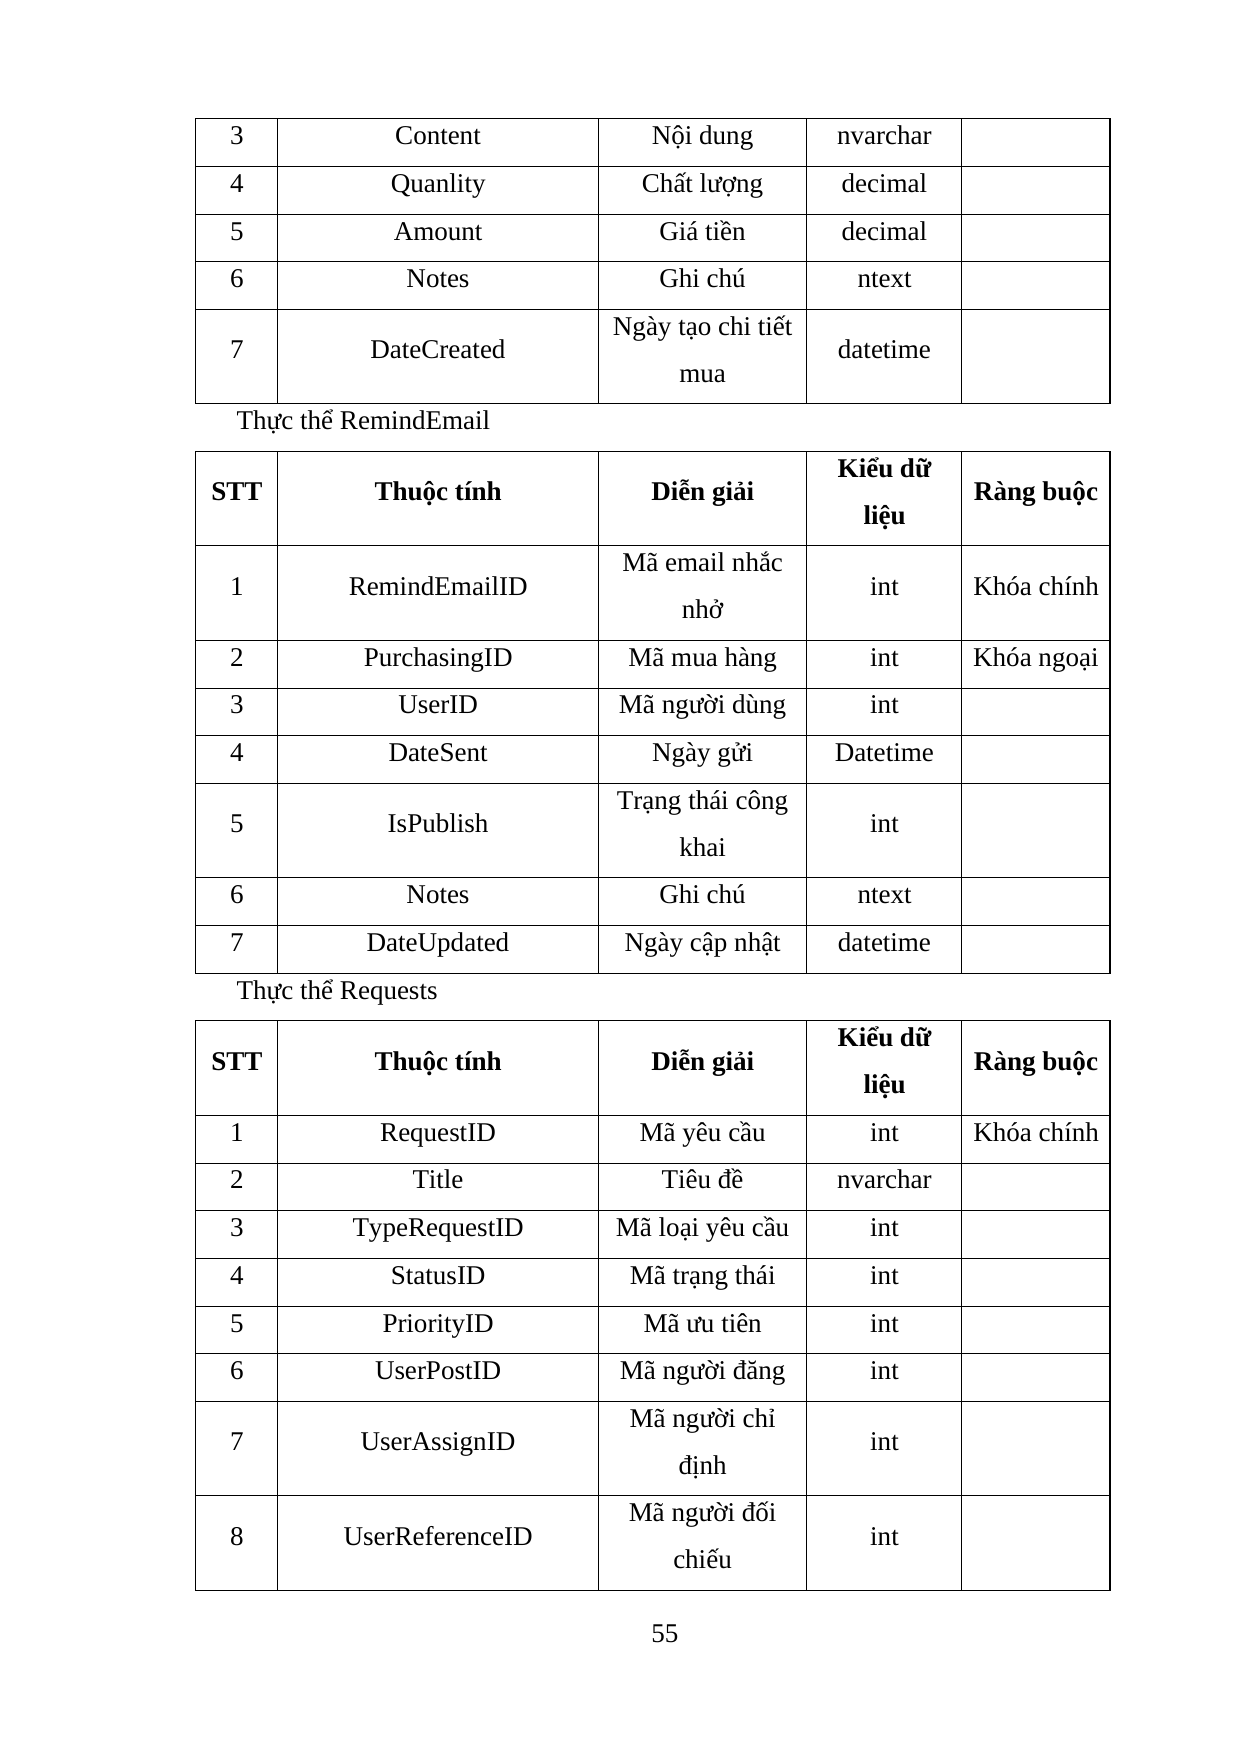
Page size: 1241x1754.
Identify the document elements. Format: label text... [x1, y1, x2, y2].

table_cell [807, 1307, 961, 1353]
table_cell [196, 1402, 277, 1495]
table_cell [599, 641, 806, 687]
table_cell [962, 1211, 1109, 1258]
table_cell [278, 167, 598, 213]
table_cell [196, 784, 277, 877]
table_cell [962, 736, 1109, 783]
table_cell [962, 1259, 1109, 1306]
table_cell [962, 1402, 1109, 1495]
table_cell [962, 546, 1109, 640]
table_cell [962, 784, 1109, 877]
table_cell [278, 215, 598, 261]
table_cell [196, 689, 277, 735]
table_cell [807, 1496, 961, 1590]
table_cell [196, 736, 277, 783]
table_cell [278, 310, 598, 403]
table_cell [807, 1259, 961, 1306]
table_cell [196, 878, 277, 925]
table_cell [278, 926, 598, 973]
text Thực thể RemindEmail [207, 404, 1122, 436]
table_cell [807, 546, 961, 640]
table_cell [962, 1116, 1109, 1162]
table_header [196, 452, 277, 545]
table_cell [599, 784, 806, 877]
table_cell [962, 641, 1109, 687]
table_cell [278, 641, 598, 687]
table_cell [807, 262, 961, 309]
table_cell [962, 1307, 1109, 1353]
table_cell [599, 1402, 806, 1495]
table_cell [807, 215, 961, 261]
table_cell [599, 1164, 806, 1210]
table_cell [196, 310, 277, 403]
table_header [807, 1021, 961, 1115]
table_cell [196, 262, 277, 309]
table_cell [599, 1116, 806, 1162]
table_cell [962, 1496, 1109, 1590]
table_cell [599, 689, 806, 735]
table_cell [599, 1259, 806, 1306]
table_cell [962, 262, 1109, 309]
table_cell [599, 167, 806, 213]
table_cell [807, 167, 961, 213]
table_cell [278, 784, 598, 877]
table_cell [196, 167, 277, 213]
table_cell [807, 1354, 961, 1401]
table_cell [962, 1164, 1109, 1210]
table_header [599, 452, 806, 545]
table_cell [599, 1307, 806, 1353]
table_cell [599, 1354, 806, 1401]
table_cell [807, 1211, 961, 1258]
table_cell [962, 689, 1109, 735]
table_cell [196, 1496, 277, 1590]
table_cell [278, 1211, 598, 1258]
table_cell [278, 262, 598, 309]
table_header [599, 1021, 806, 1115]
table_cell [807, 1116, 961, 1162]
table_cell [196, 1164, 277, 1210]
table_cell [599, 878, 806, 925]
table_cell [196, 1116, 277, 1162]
text Thực thể Requests [207, 974, 1122, 1005]
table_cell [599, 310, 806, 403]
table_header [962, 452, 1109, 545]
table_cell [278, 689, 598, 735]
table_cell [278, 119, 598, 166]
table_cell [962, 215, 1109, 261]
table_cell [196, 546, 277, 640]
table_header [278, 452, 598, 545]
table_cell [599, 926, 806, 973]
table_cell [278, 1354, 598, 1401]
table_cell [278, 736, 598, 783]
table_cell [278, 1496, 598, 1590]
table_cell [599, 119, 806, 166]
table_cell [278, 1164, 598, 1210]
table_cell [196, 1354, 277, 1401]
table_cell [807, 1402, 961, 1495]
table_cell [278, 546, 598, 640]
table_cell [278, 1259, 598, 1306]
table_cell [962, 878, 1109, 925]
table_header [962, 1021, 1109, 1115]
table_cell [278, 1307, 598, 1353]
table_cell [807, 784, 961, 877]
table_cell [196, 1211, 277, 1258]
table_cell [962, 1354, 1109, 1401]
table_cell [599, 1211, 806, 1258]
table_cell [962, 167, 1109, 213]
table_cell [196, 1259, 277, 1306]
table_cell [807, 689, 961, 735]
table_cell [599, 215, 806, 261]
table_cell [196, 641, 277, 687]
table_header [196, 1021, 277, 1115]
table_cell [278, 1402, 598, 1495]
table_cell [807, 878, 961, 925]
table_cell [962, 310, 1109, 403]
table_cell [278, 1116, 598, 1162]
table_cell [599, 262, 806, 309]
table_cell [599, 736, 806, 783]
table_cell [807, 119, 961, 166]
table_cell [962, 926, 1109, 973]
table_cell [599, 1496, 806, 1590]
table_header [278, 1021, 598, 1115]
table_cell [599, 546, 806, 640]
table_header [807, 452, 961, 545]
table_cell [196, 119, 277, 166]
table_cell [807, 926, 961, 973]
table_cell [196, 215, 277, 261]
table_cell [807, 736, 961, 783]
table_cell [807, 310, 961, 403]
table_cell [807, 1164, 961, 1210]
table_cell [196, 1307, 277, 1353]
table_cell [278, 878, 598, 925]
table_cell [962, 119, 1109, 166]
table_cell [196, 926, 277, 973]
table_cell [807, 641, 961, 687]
